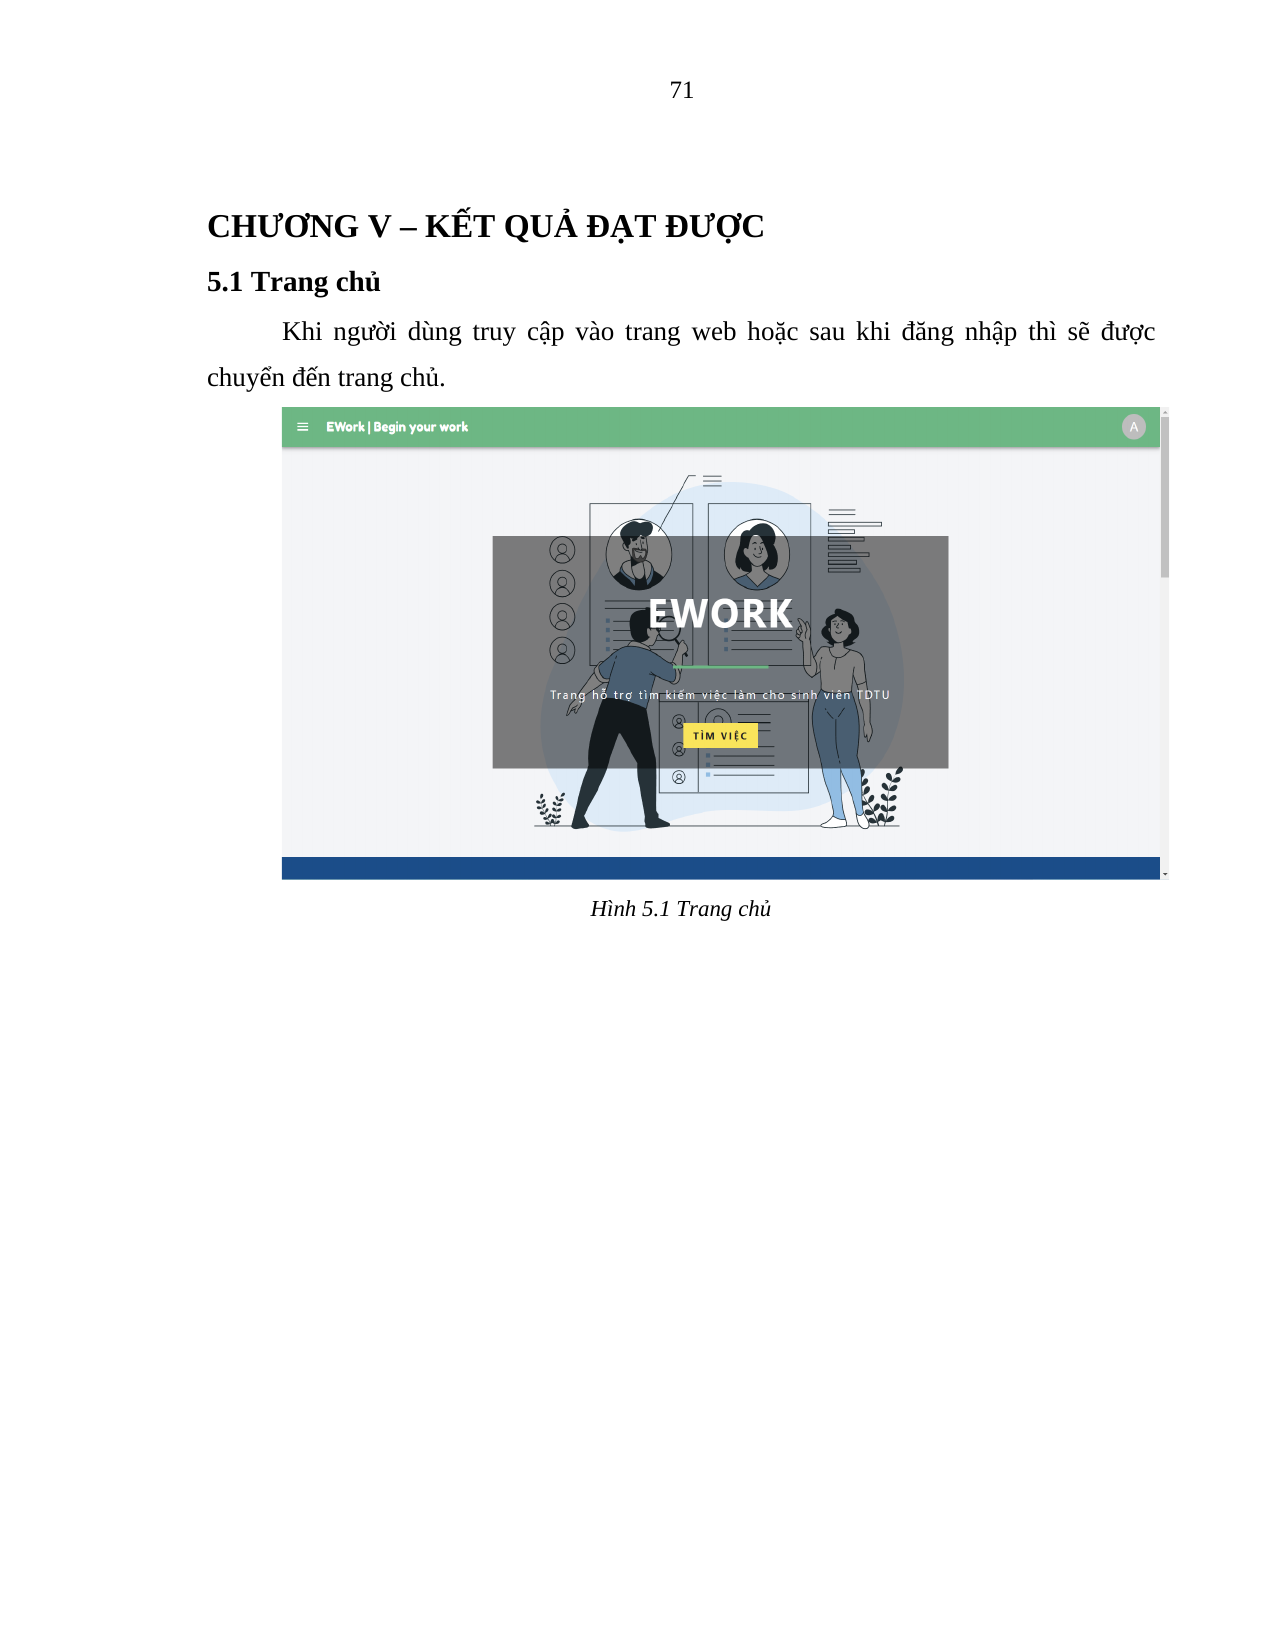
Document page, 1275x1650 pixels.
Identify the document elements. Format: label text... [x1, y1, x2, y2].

text CHƯƠNG V – KẾT QUẢ ĐẠT ĐƯỢC [207, 207, 1157, 245]
text Hình 5.1 Trang chủ [207, 895, 1157, 922]
picture [281, 407, 1170, 880]
list Trang chủ [207, 264, 1157, 298]
text Khi người dùng truy cập vào trang web hoặc sau khi đăng nhập thì sẽ được chuyển đến trang chủ. [207, 314, 1157, 392]
